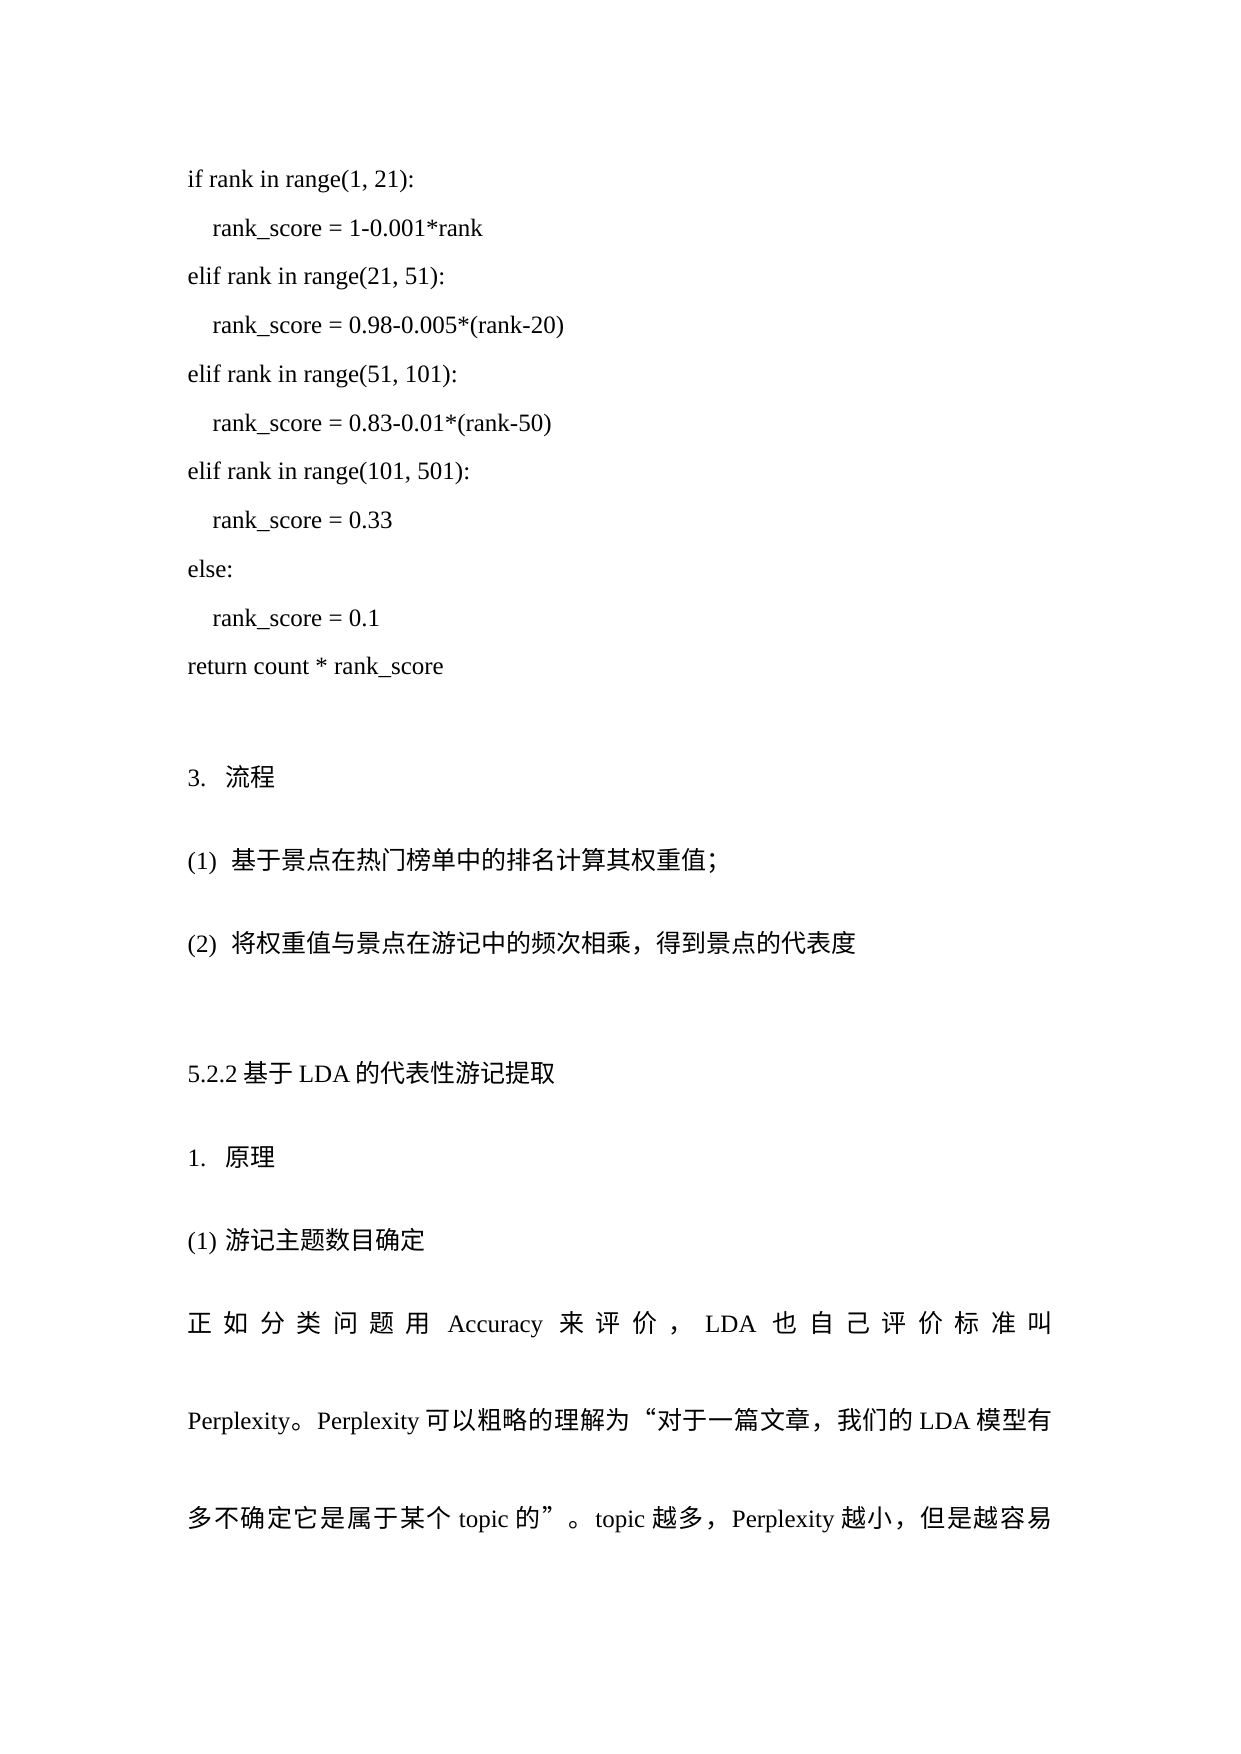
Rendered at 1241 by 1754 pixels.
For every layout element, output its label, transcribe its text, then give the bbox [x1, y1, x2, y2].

list 流程 [187, 743, 1053, 808]
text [187, 1289, 1053, 1549]
list 原理 [187, 1123, 1053, 1188]
text 5.2.2 基于LDA的代表性游记提取 [187, 1039, 1053, 1104]
list 游记主题数目确定 [187, 1206, 1053, 1271]
text (2) 将权重值与景点在游记中的频次相乘，得到景点的代表度 [187, 909, 1053, 974]
text (1) 基于景点在热门榜单中的排名计算其权重值； [187, 826, 1053, 891]
text if rank in range(1, 21): rank_score = 1-0.001*rank elif rank in range(21, 51): rank_score = 0.98-0.005*(rank-20) elif rank in range(51, 101): rank_score = 0.83-0.01*(rank-50) elif rank in range(101, 501): rank_score = 0.33 else: rank_score = 0.1 return count * rank_score [187, 162, 1053, 682]
